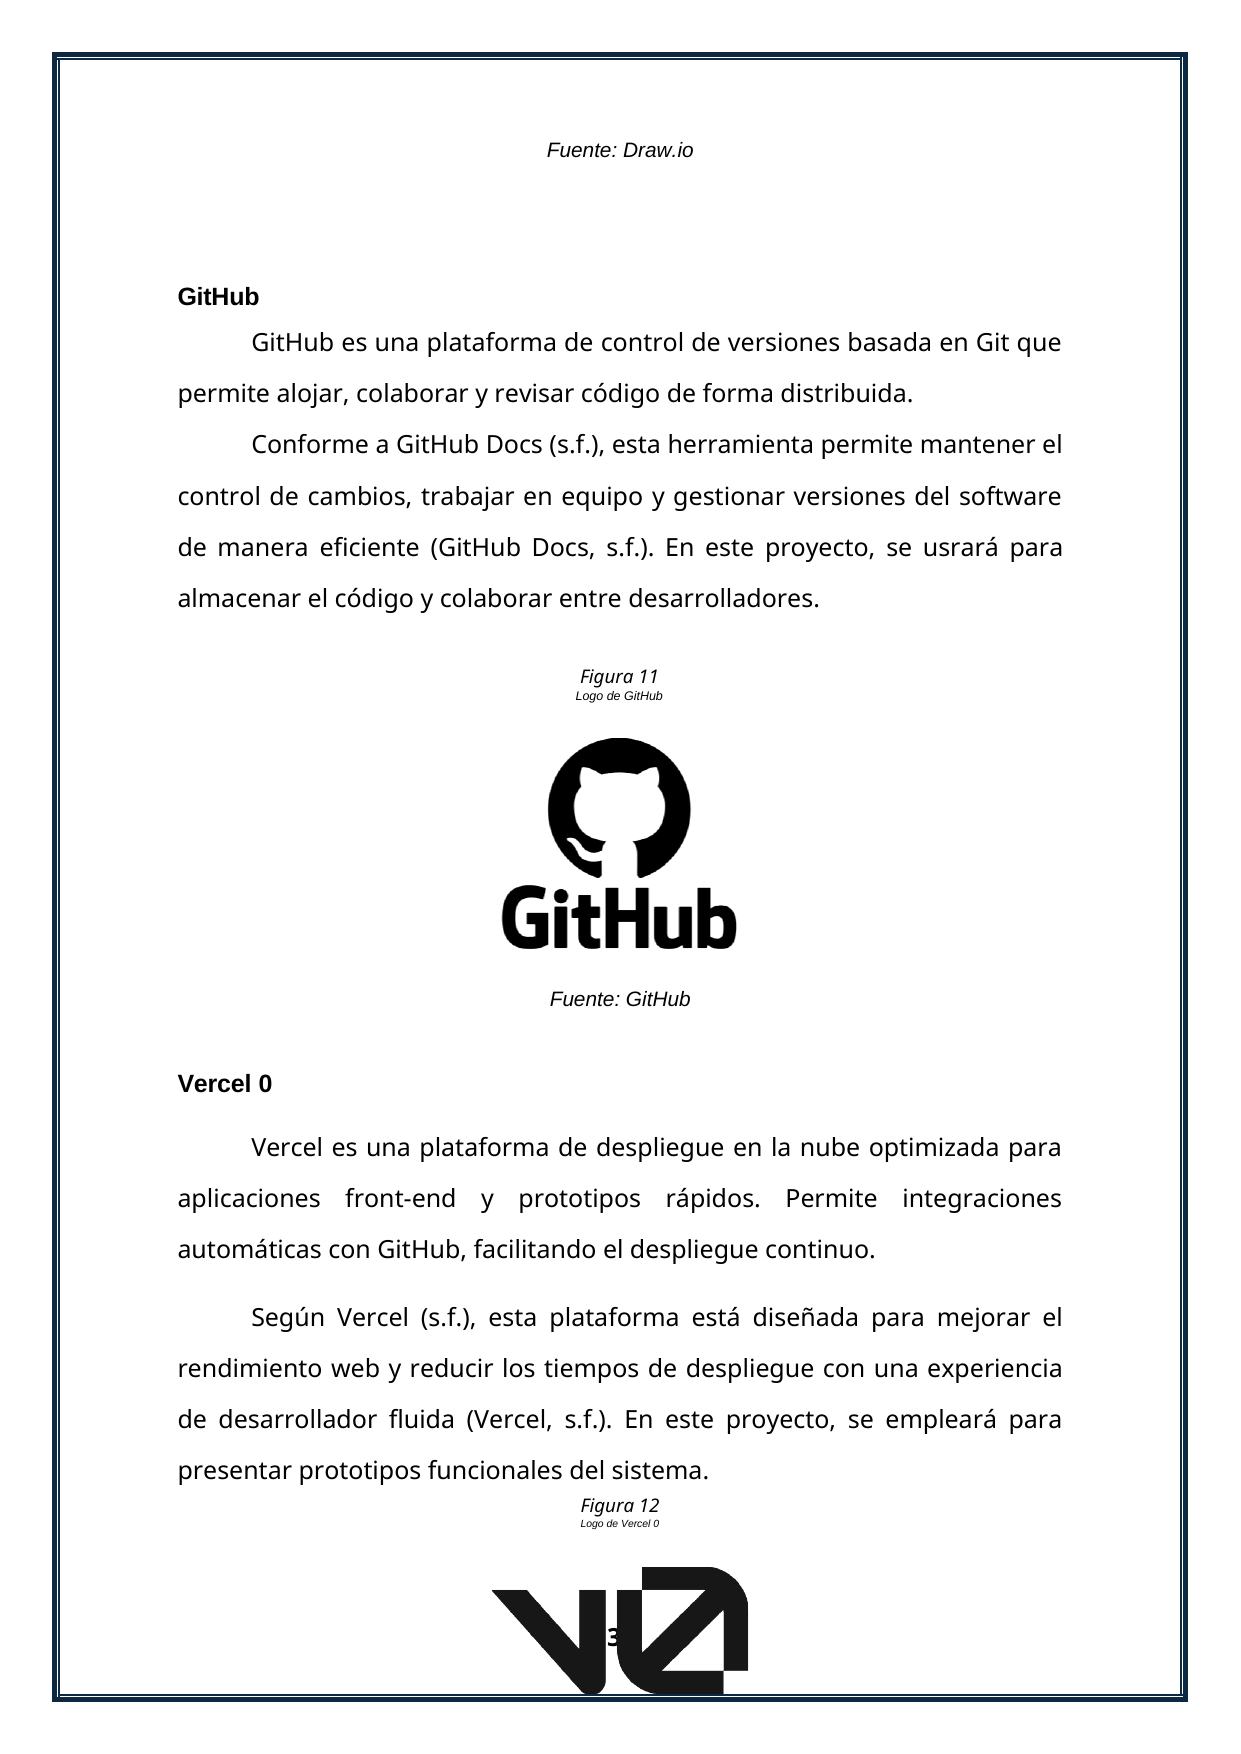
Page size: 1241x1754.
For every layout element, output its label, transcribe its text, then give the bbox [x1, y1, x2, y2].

text Conforme a GitHub Docs (s.f.), esta herramienta permite mantener el control de cambios, trabajar en equipo y gestionar versiones del software de manera eficiente (GitHub Docs, s.f.). En este proyecto, se usrará para almacenar el código y colaborar entre desarrolladores. [177, 427, 1063, 614]
text Vercel 0 [177, 1069, 1166, 1098]
text GitHub es una plataforma de control de versiones basada en Git que permite alojar, colaborar y revisar código de forma distribuida. [177, 325, 1062, 410]
text Fuente: GitHub [74, 987, 1166, 1011]
picture [491, 1567, 749, 1694]
picture [501, 738, 737, 949]
text GitHub [177, 282, 1166, 311]
text Vercel es una plataforma de despliegue en la nube optimizada para aplicaciones front-end y prototipos rápidos. Permite integraciones automáticas con GitHub, facilitando el despliegue continuo. [177, 1129, 1063, 1266]
text Según Vercel (s.f.), esta plataforma está diseñada para mejorar el rendimiento web y reducir los tiempos de despliegue con una experiencia de desarrollador fluida (Vercel, s.f.). En este proyecto, se empleará para presentar prototipos funcionales del sistema. [177, 1299, 1063, 1486]
text Fuente: Draw.io [74, 137, 1166, 161]
